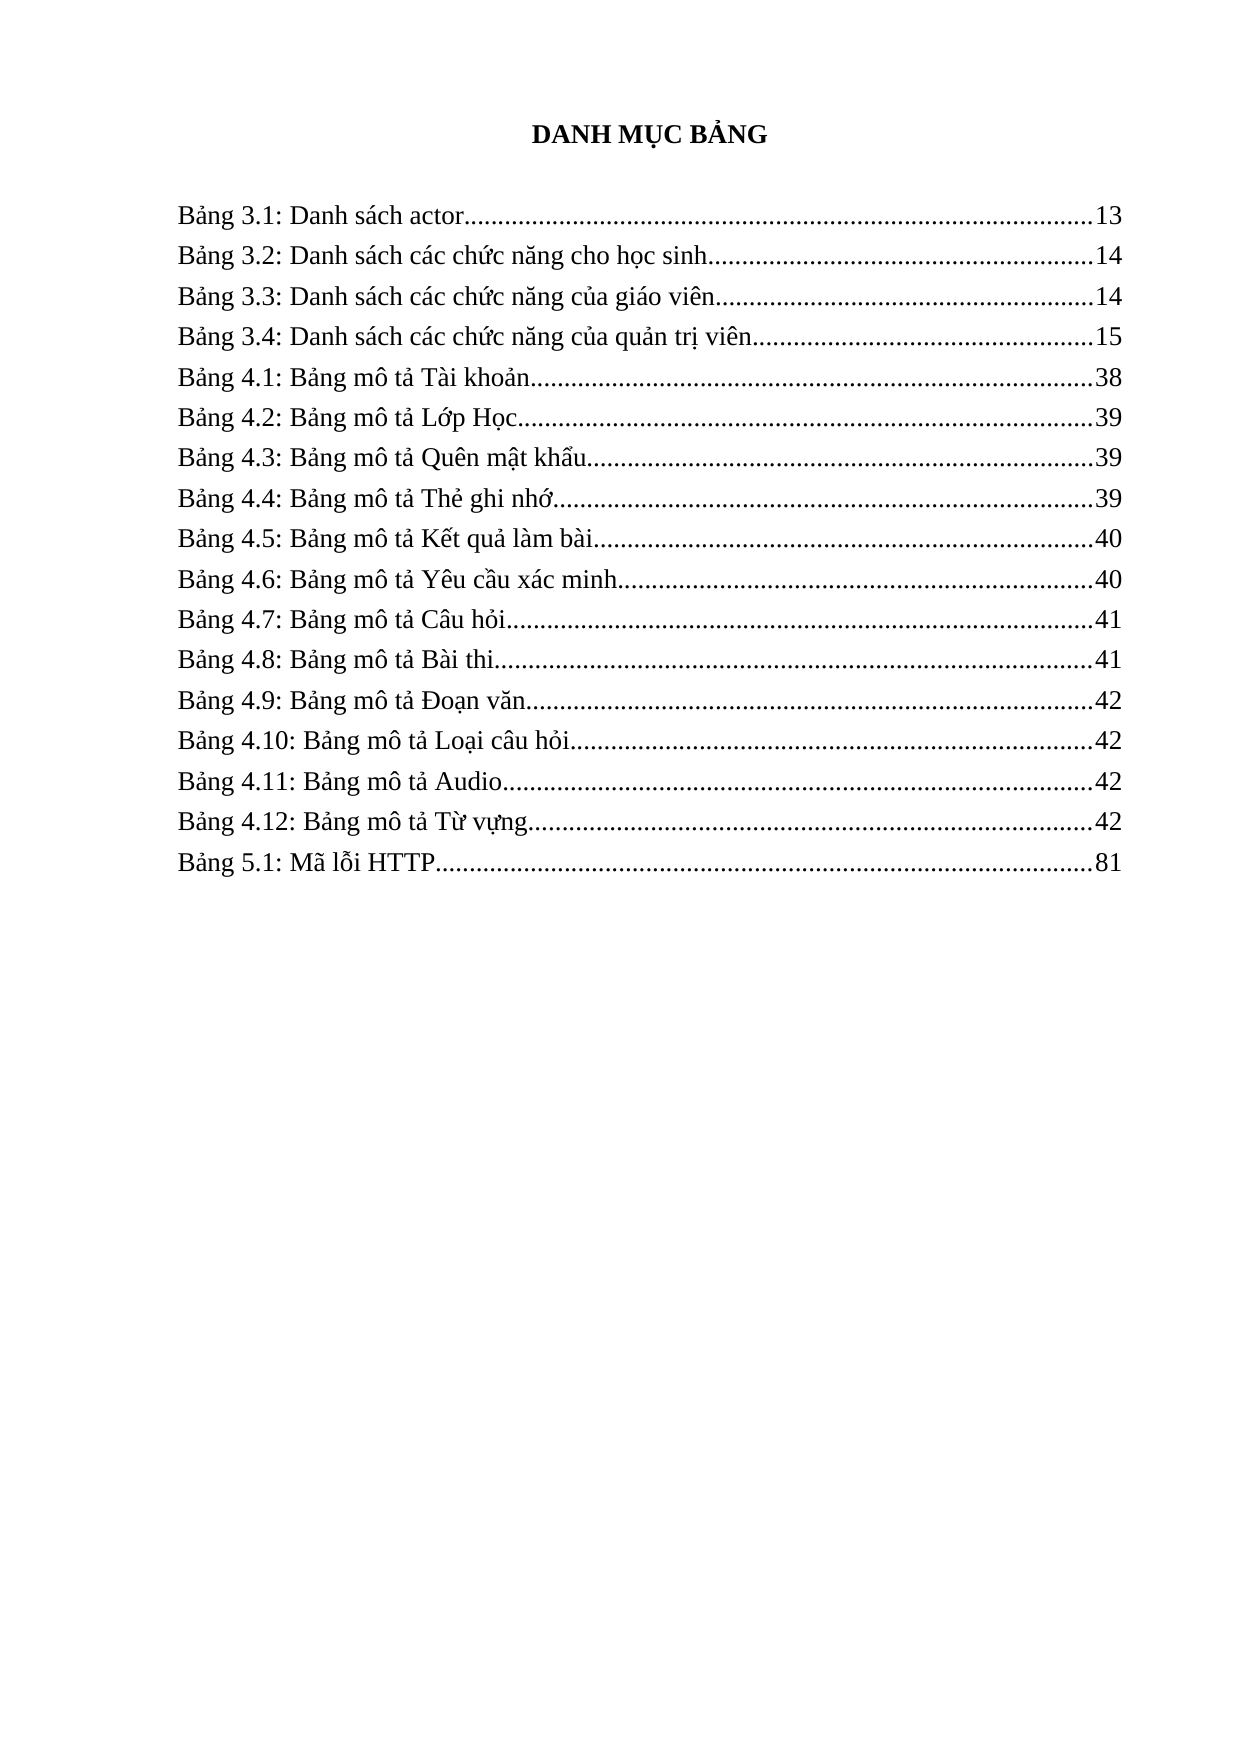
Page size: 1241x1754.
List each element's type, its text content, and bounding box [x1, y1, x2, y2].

text Bảng 4.7: Bảng mô tả Câu hỏi 41 [177, 603, 1122, 634]
text Bảng 3.4: Danh sách các chức năng của quản trị viên 15 [177, 320, 1122, 351]
text Bảng 4.3: Bảng mô tả Quên mật khẩu 39 [177, 441, 1122, 473]
text Bảng 4.12: Bảng mô tả Từ vựng 42 [177, 805, 1122, 836]
text Bảng 5.1: Mã lỗi HTTP 81 [177, 846, 1122, 877]
text Bảng 4.4: Bảng mô tả Thẻ ghi nhớ 39 [177, 482, 1122, 513]
text Bảng 4.10: Bảng mô tả Loại câu hỏi 42 [177, 724, 1122, 756]
text Bảng 4.9: Bảng mô tả Đoạn văn 42 [177, 684, 1122, 715]
text Bảng 4.11: Bảng mô tả Audio 42 [177, 765, 1122, 796]
text Bảng 3.2: Danh sách các chức năng cho học sinh 14 [177, 239, 1122, 271]
text Bảng 4.1: Bảng mô tả Tài khoản 38 [177, 361, 1122, 392]
text Bảng 3.1: Danh sách actor 13 [177, 199, 1122, 230]
text Bảng 4.5: Bảng mô tả Kết quả làm bài 40 [177, 522, 1122, 553]
text Bảng 4.8: Bảng mô tả Bài thi 41 [177, 643, 1122, 675]
text Bảng 4.2: Bảng mô tả Lớp Học 39 [177, 401, 1122, 432]
text Bảng 3.3: Danh sách các chức năng của giáo viên 14 [177, 280, 1122, 311]
text Bảng 4.6: Bảng mô tả Yêu cầu xác minh 40 [177, 563, 1122, 594]
text DANH MỤC BẢNG [177, 118, 1122, 149]
